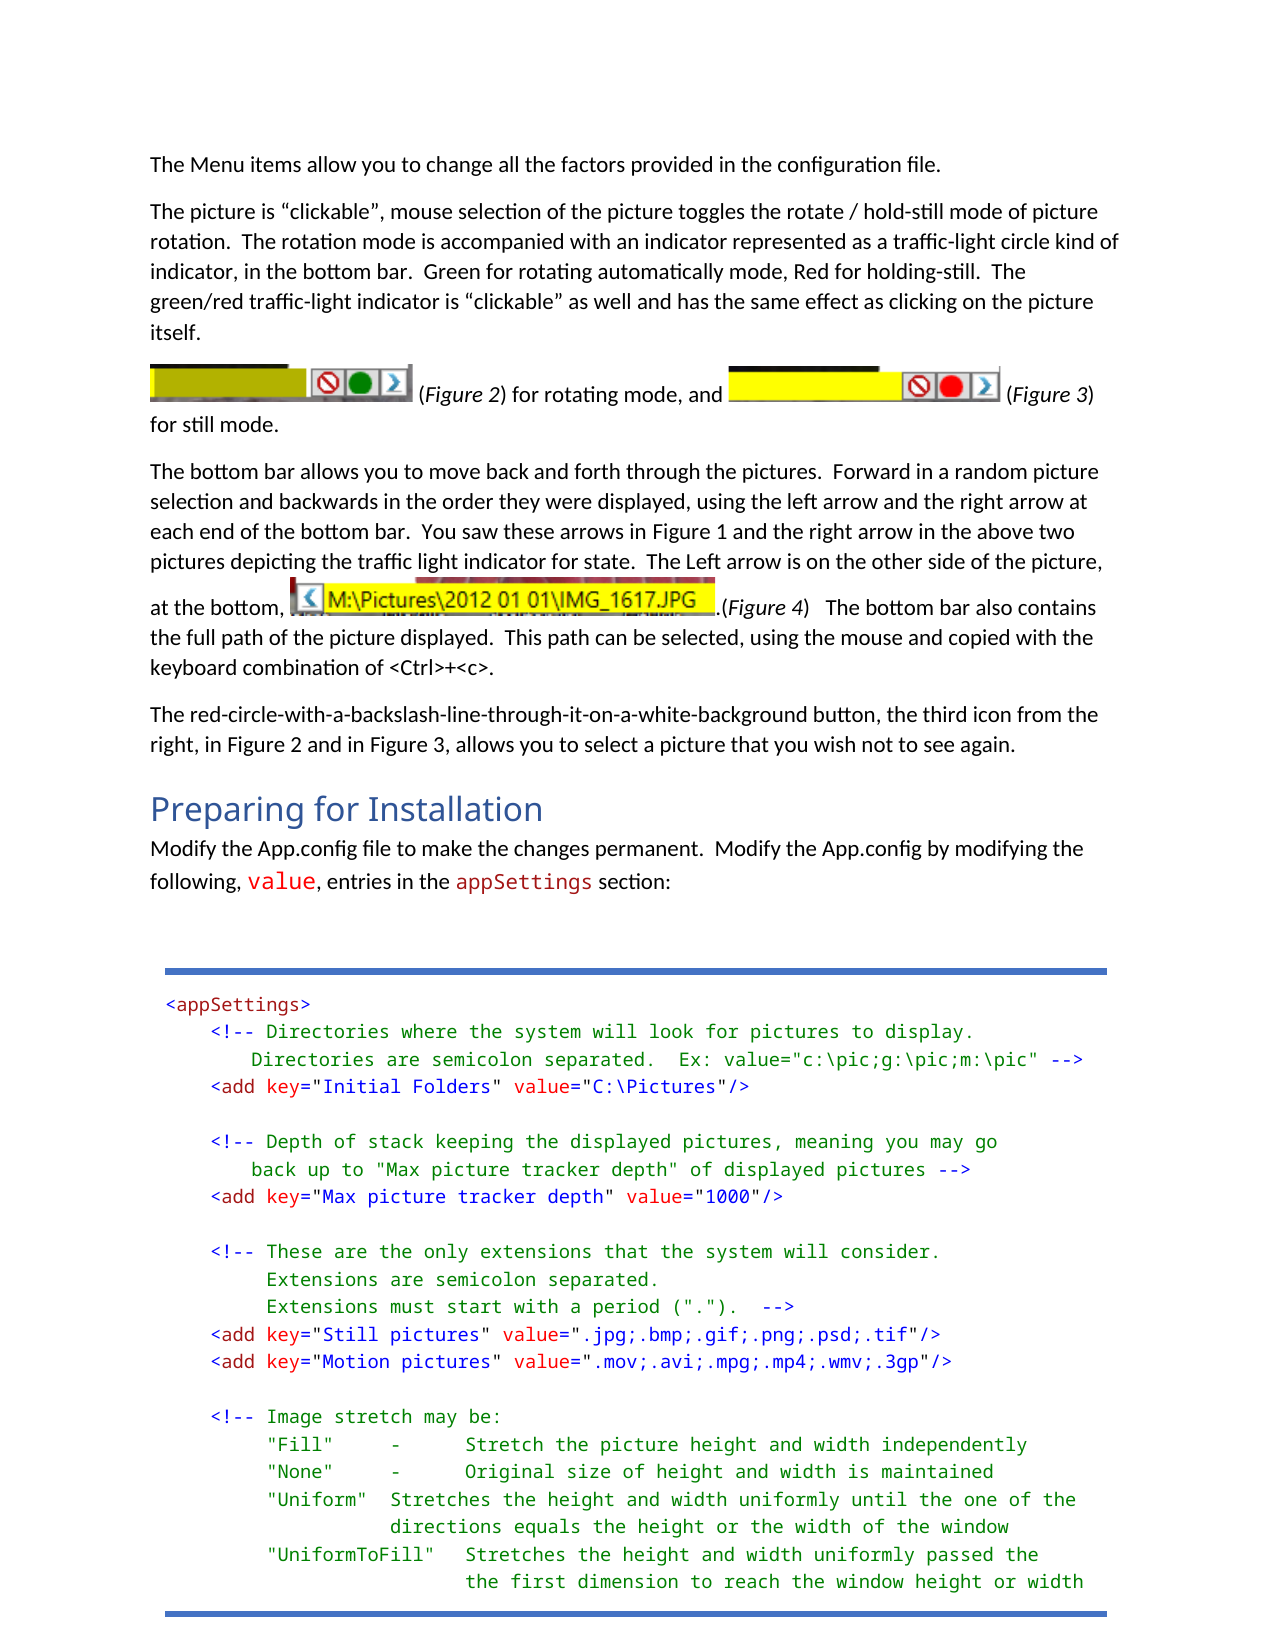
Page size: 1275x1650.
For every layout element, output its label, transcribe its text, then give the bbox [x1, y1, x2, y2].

text The picture is “clickable”, mouse selection of the picture toggles the rotate / hold-still mode of picture rotation. The rotation mode is accompanied with an indicator represented as a traffic-light circle kind of indicator, in the bottom bar. Green for rotating automatically mode, Red for holding-still. The green/red traffic-light indicator is “clickable” as well and has the same effect as clicking on the picture itself. [150, 197, 1125, 346]
picture [150, 364, 413, 402]
text Modify the App.config file to make the changes permanent. Modify the App.config by modifying the following, value, entries in the appSettings section: [150, 834, 1125, 896]
text The Menu items allow you to change all the factors provided in the configuration file. [150, 150, 1125, 178]
text The bottom bar allows you to move back and forth through the pictures. Forward in a random picture selection and backwards in the order they were displayed, using the left arrow and the right arrow at each end of the bottom bar. You saw these arrows in Figure 1 and the right arrow in the above two pictures depicting the traffic light indicator for state. The Left arrow is on the other side of the picture, at the bottom, .(Figure 4) The bottom bar also contains the full path of the picture displayed. This path can be selected, using the mouse and copied with the keyboard combination of <Ctrl>+<c>. [150, 457, 1125, 681]
picture [728, 366, 1001, 402]
text The red-circle-with-a-backslash-line-through-it-on-a-white-background button, the third icon from the right, in Figure 2 and in Figure 3, allows you to select a picture that you wish not to see again. [150, 700, 1125, 758]
subtitle Preparing for Installation [150, 786, 1125, 831]
picture [290, 577, 716, 616]
